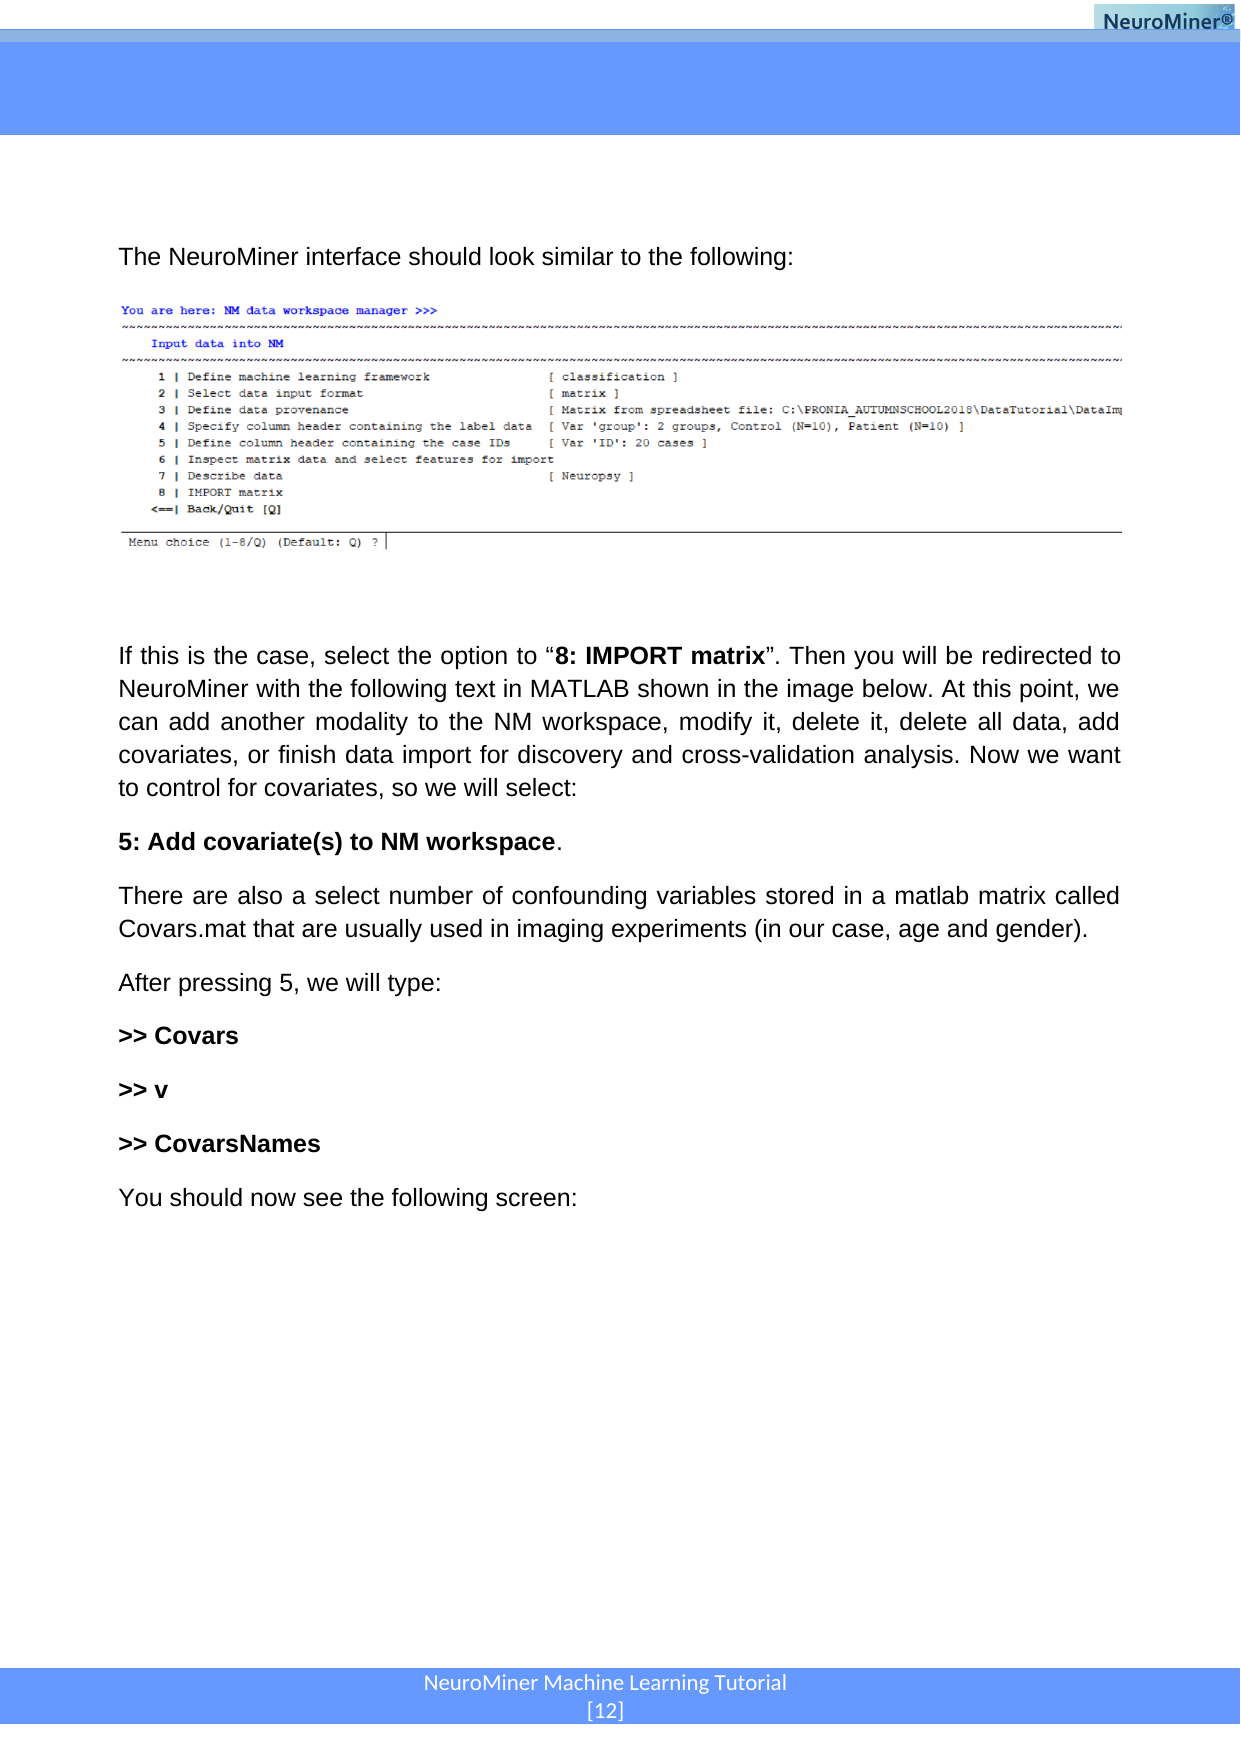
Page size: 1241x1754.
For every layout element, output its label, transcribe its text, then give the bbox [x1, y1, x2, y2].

text You should now see the following screen: [118, 1183, 1122, 1212]
text >> v [118, 1075, 1122, 1104]
text The NeuroMiner interface should look similar to the following: [118, 242, 1122, 271]
text If this is the case, select the option to “8: IMPORT matrix”. Then you will be redirected to NeuroMiner with the following text in MATLAB shown in the image below. At this point, we can add another modality to the NM workspace, modify it, delete it, delete all data, add covariates, or finish data import for discovery and cross-validation analysis. Now we want to control for covariates, so we will select: [118, 641, 1122, 802]
picture [118, 296, 1122, 562]
text After pressing 5, we will type: [118, 967, 1122, 996]
text >> CovarsNames [118, 1129, 1122, 1158]
text 5: Add covariate(s) to NM workspace. [118, 827, 1122, 856]
text There are also a select number of confounding variables stored in a matlab matrix called Covars.mat that are usually used in imaging experiments (in our case, age and gender). [118, 881, 1122, 942]
picture [1094, 4, 1235, 29]
text >> Covars [118, 1021, 1122, 1050]
